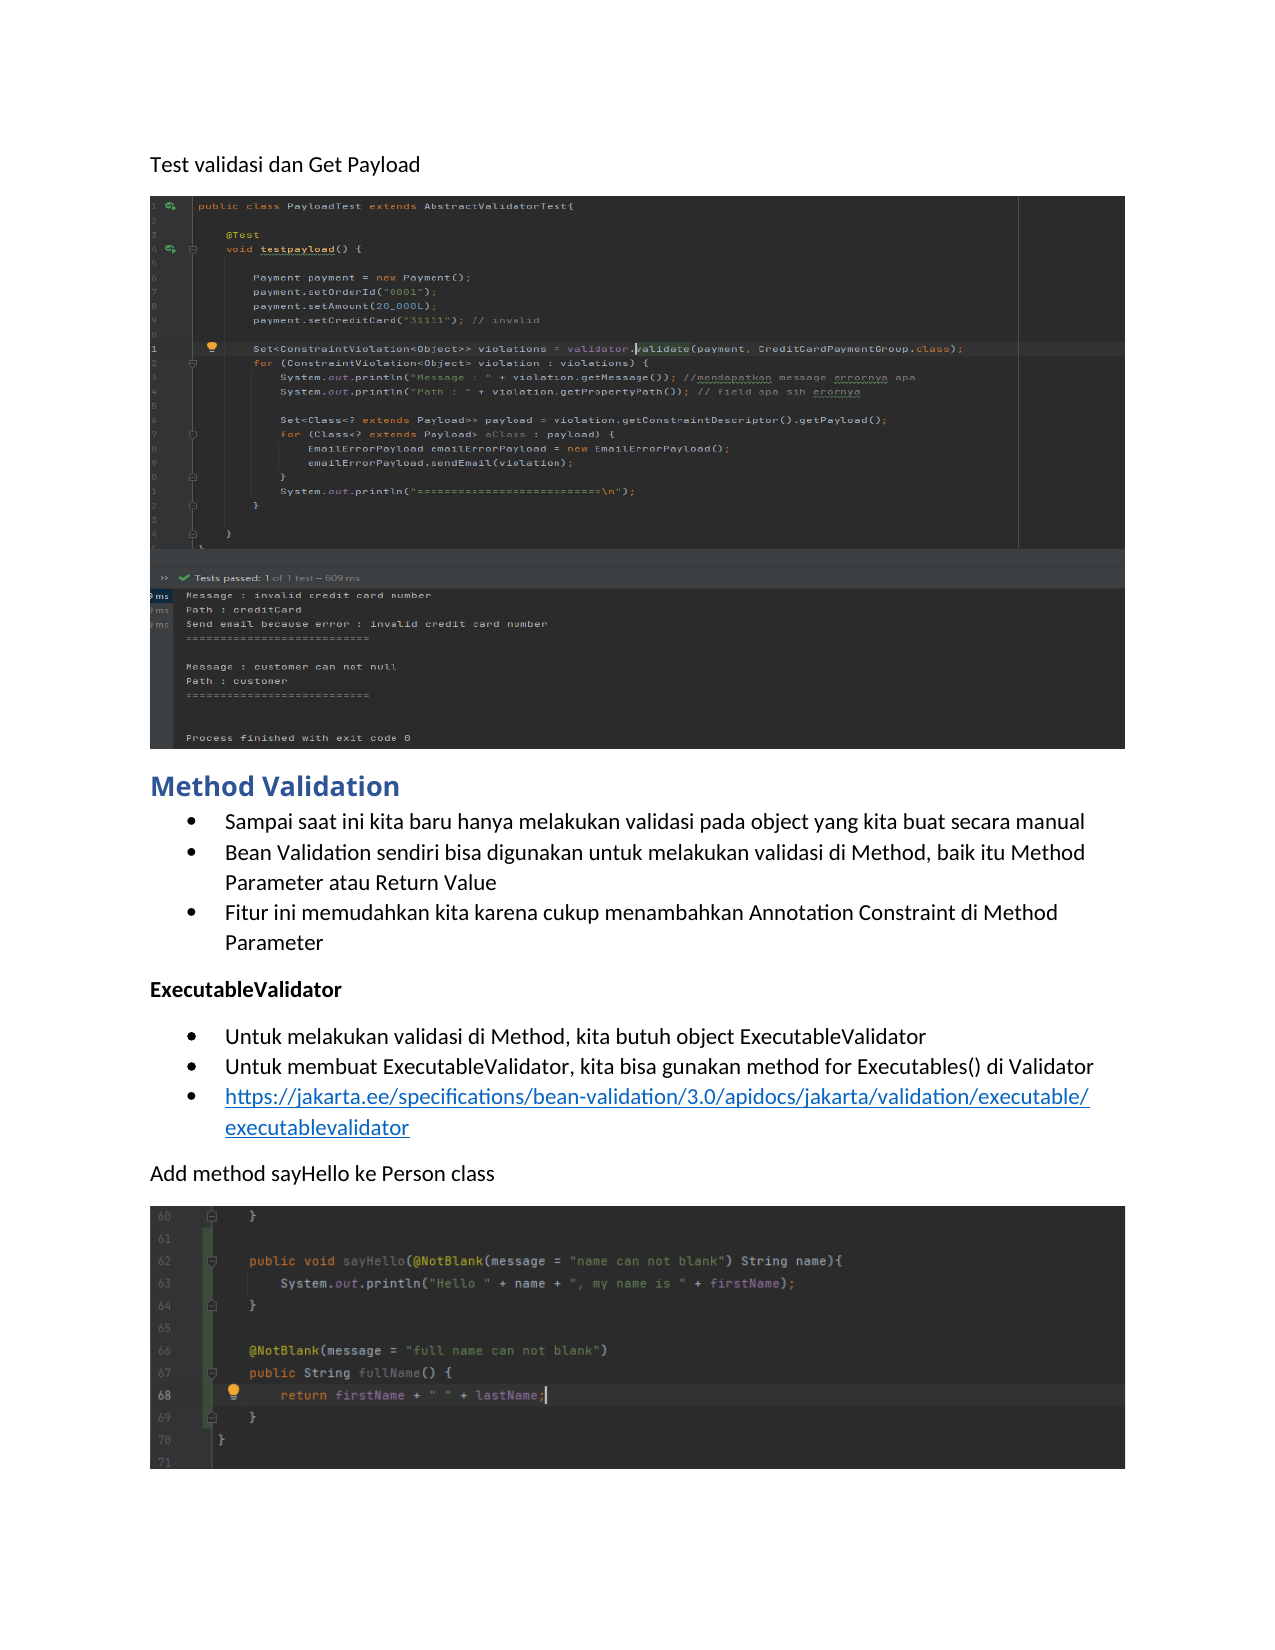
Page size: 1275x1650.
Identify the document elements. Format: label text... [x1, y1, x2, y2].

picture [150, 196, 1125, 749]
list https://jakarta.ee/specifications/bean-validation/3.0/apidocs/jakarta/validation/executable/executablevalidator [187, 1082, 1125, 1141]
text Test validasi dan Get Payload [150, 150, 1125, 178]
text Add method sayHello ke Person class [150, 1159, 1125, 1188]
list Fitur ini memudahkan kita karena cukup menambahkan Annotation Constraint di Method Parameter [187, 898, 1125, 956]
list Untuk membuat ExecutableValidator, kita bisa gunakan method for Executables() di Validator [187, 1052, 1125, 1080]
list Sampai saat ini kita baru hanya melakukan validasi pada object yang kita buat secara manual [187, 807, 1125, 836]
list Untuk melakukan validasi di Method, kita butuh object ExecutableValidator [187, 1022, 1125, 1050]
list Bean Validation sendiri bisa digunakan untuk melakukan validasi di Method, baik itu Method Parameter atau Return Value [187, 838, 1125, 896]
subtitle Method Validation [150, 768, 1125, 804]
text ExecutableValidator [150, 975, 1125, 1003]
picture [150, 1206, 1125, 1469]
